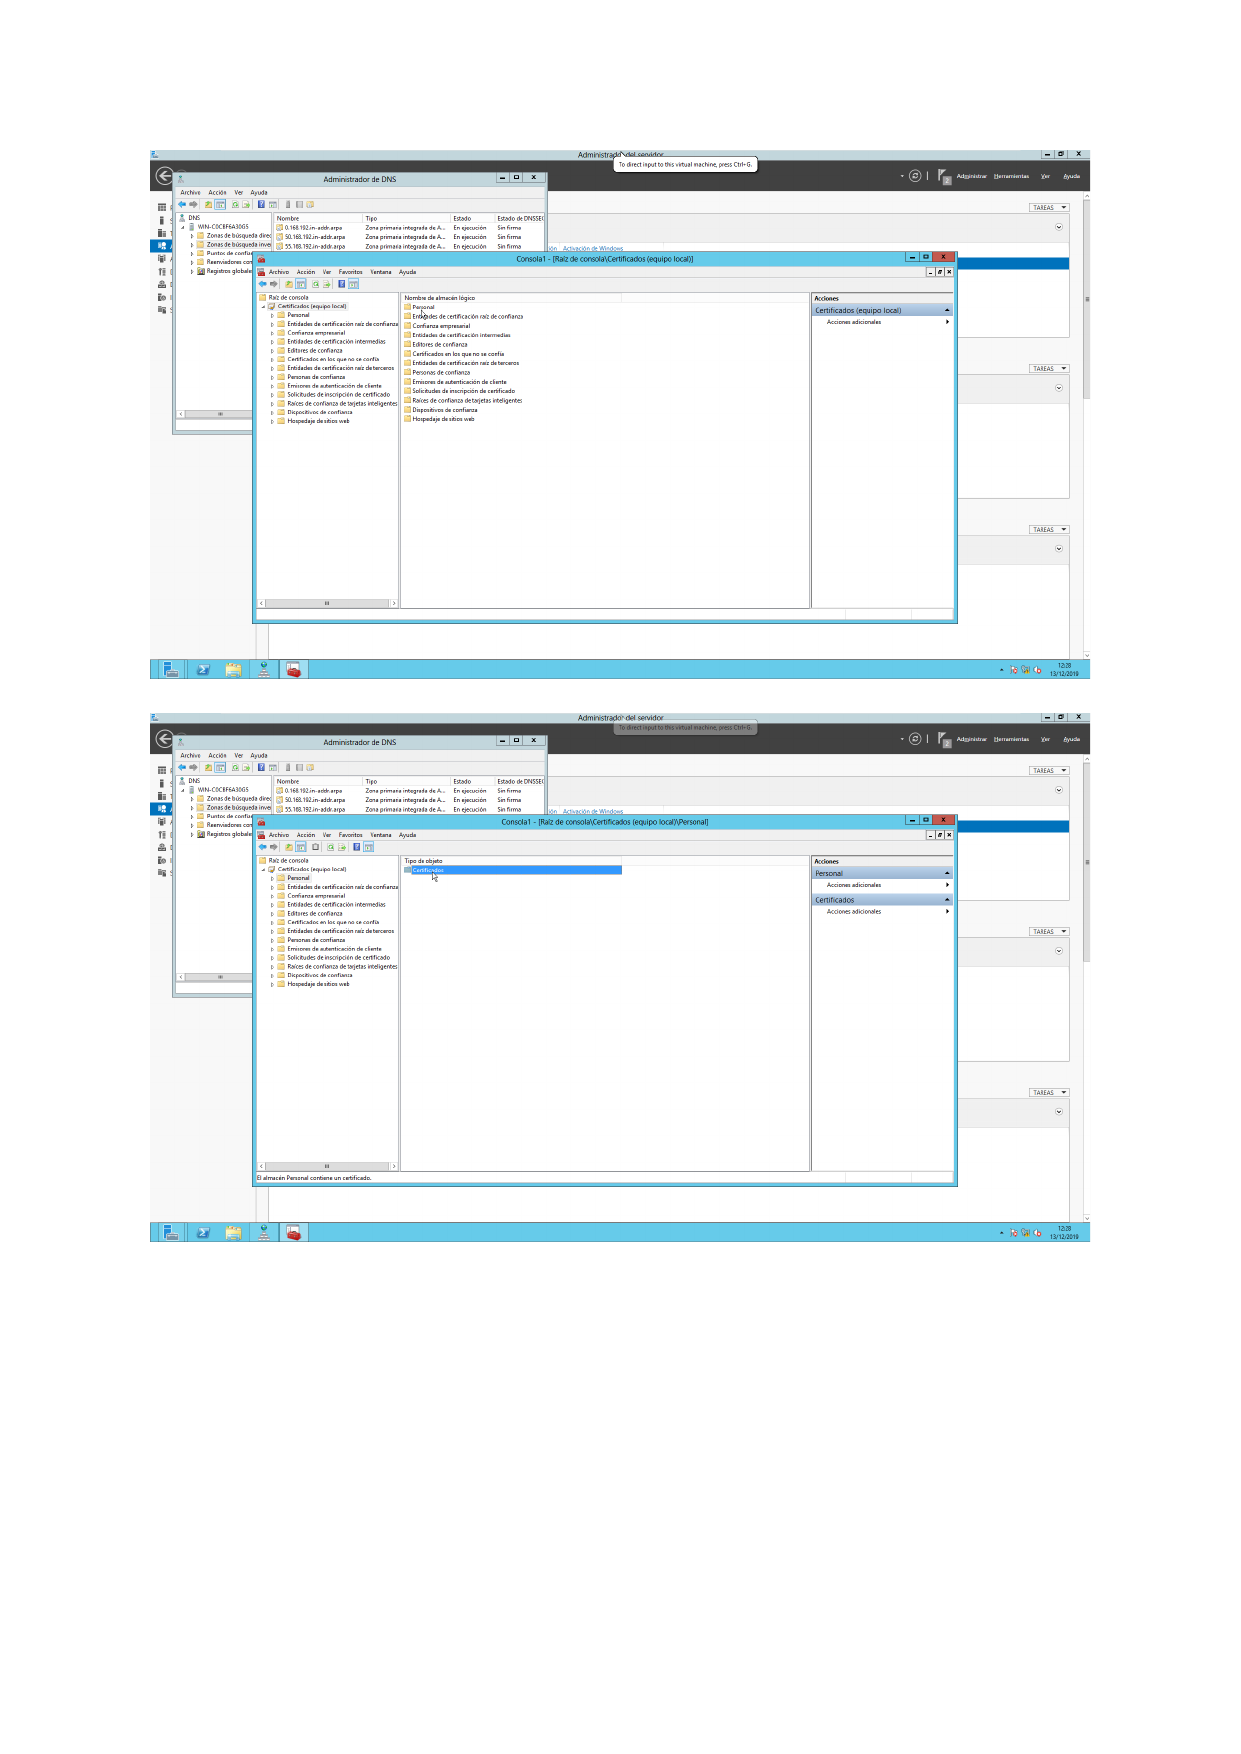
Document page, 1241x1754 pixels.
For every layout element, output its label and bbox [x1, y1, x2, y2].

picture [150, 150, 1091, 679]
picture [150, 713, 1091, 1242]
